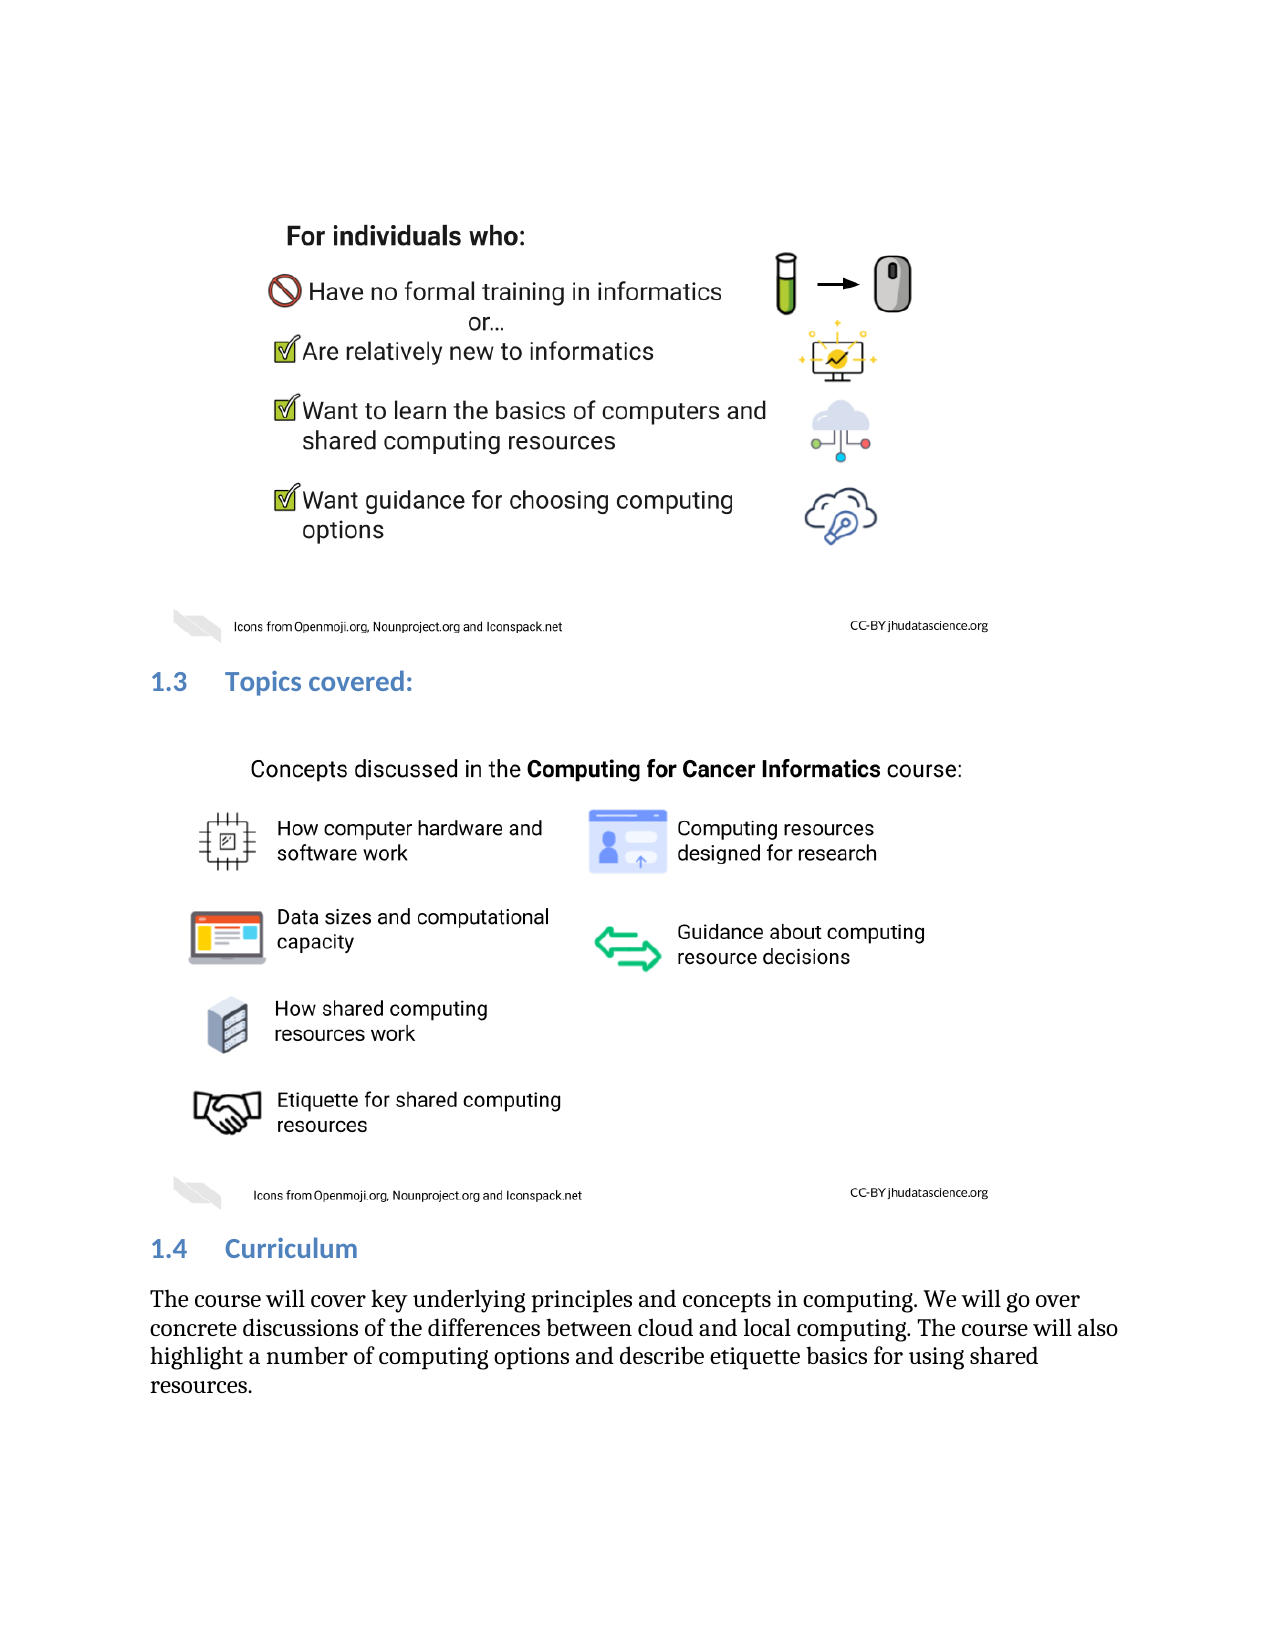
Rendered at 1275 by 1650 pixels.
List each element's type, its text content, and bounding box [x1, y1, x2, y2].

subtitle 1.4 Curriculum [150, 1230, 1125, 1266]
subtitle 1.3 Topics covered: [150, 663, 1125, 699]
picture [168, 150, 1044, 643]
picture [168, 717, 1044, 1210]
text The course will cover key underlying principles and concepts in computing. We will go over concrete discussions of the differences between cloud and local computing. The course will also highlight a number of computing options and describe etiquette basics for using shared resources. [150, 1285, 1125, 1400]
